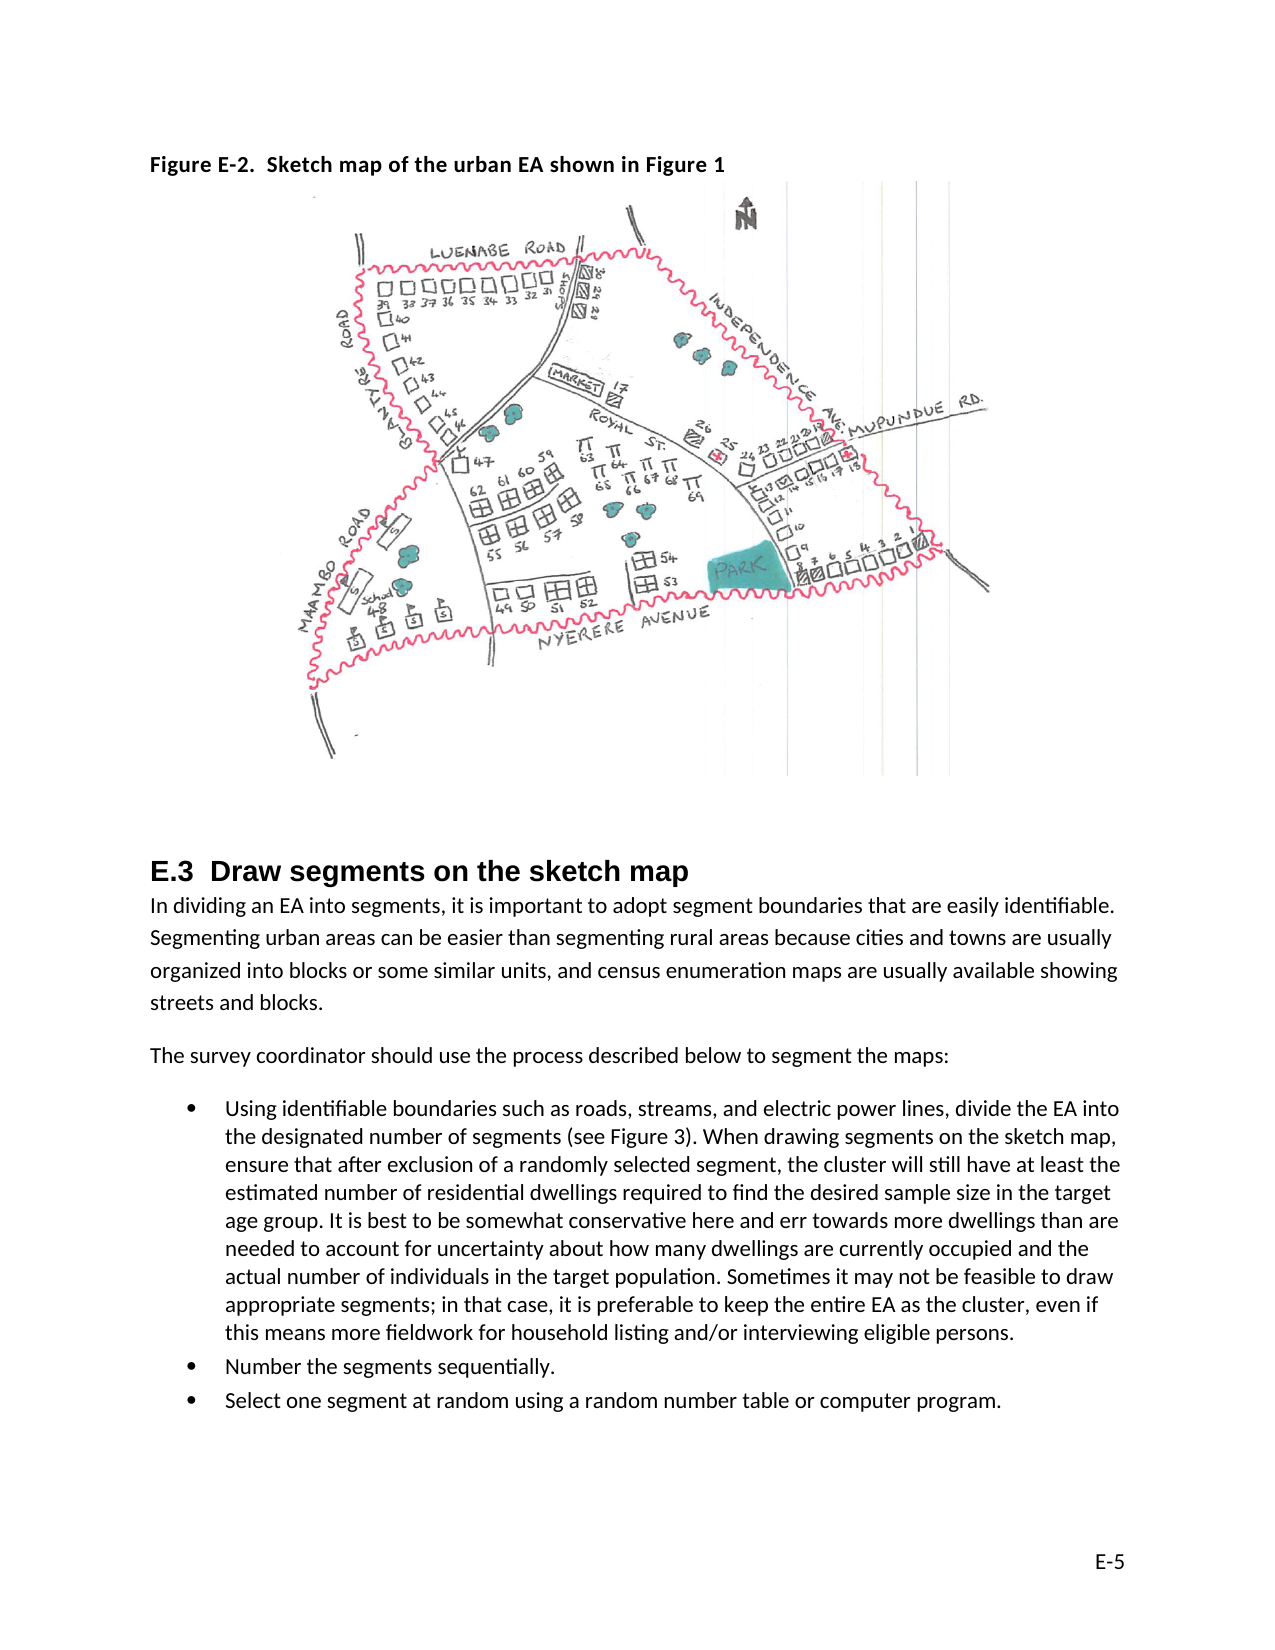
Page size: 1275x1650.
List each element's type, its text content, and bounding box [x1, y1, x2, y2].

text The survey coordinator should use the process described below to segment the maps: [150, 1041, 1125, 1069]
list Select one segment at random using a random number table or computer program. [187, 1387, 1125, 1415]
list Using identifiable boundaries such as roads, streams, and electric power lines, divide the EA into the designated number of segments (see Figure 3). When drawing segments on the sketch map, ensure that after exclusion of a randomly selected segment, the cluster will still have at least the estimated number of residential dwellings required to find the desired sample size in the target age group. It is best to be somewhat conservative here and err towards more dwellings than are needed to account for uncertainty about how many dwellings are currently occupied and the actual number of individuals in the target population. Sometimes it may not be feasible to draw appropriate segments; in that case, it is preferable to keep the entire EA as the cluster, even if this means more fieldwork for household listing and/or interviewing eligible persons. [187, 1094, 1125, 1346]
subtitle E.3 Draw segments on the sketch map [150, 853, 1125, 887]
list Number the segments sequentially. [187, 1352, 1125, 1380]
text In dividing an EA into segments, it is important to adopt segment boundaries that are easily identifiable. Segmenting urban areas can be easier than segmenting rural areas because cities and towns are usually organized into blocks or some similar units, and census enumeration maps are usually available showing streets and blocks. [150, 891, 1125, 1016]
subtitle Figure E-2. Sketch map of the urban EA shown in Figure 1 [150, 150, 1125, 178]
